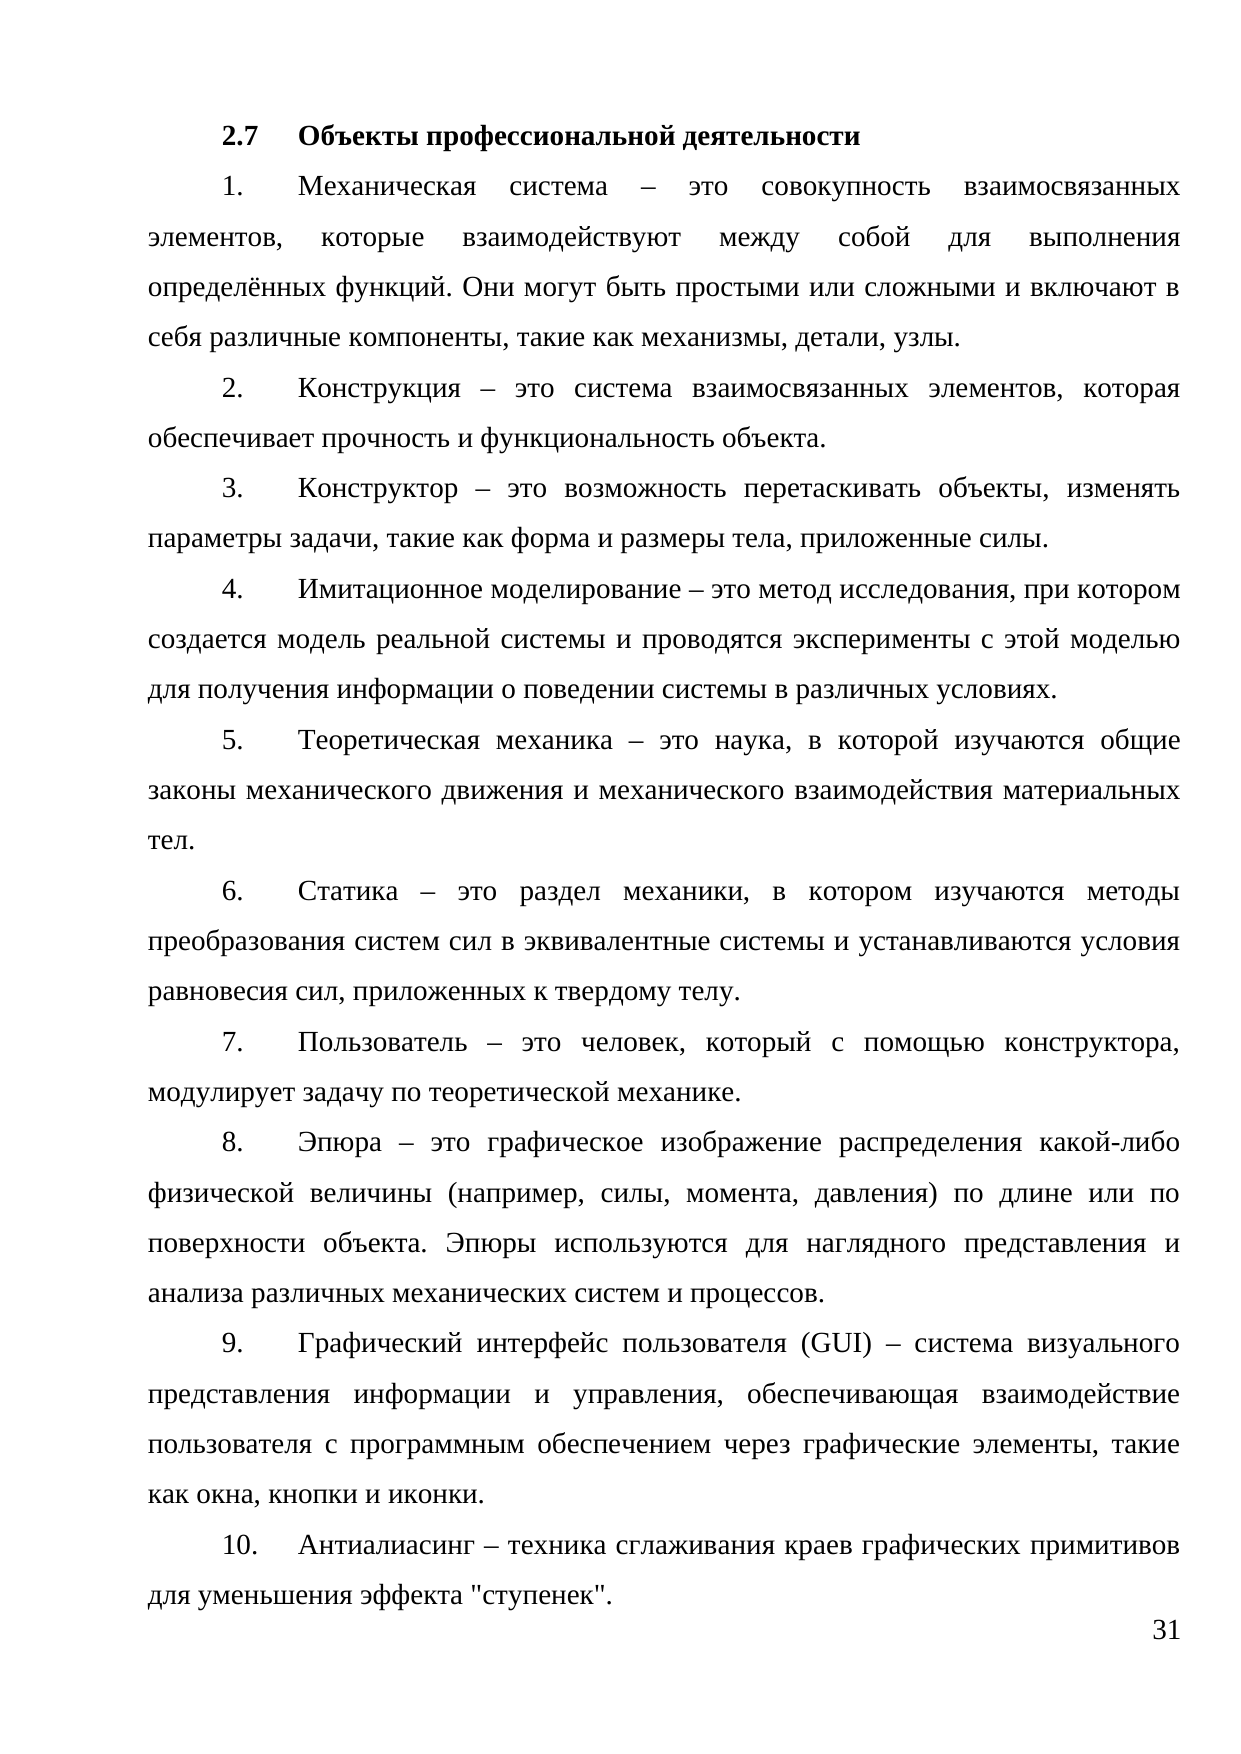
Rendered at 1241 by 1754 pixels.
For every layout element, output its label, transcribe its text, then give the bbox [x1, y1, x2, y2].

list Антиалиасинг – техника сглаживания краев графических примитивов для уменьшения эффекта "ступенек". [148, 1527, 1181, 1611]
list Механическая система – это совокупность взаимосвязанных элементов, которые взаимодействуют между собой для выполнения определённых функций. Они могут быть простыми или сложными и включают в себя различные компоненты, такие как механизмы, детали, узлы. [148, 168, 1181, 353]
list Имитационное моделирование – это метод исследования, при котором создается модель реальной системы и проводятся эксперименты с этой моделью для получения информации о поведении системы в различных условиях. [148, 571, 1181, 705]
list Пользователь – это человек, который с помощью конструктора, модулирует задачу по теоретической механике. [148, 1024, 1181, 1108]
list Графический интерфейс пользователя (GUI) – система визуального представления информации и управления, обеспечивающая взаимодействие пользователя с программным обеспечением через графические элементы, такие как окна, кнопки и иконки. [148, 1326, 1181, 1510]
list Теоретическая механика – это наука, в которой изучаются общие законы механического движения и механического взаимодействия материальных тел. [148, 722, 1181, 856]
list Эпюра – это графическое изображение распределения какой-либо физической величины (например, силы, момента, давления) по длине или по поверхности объекта. Эпюры используются для наглядного представления и анализа различных механических систем и процессов. [148, 1124, 1181, 1309]
subtitle 2.7 Объекты профессиональной деятельности [148, 118, 1181, 152]
list Конструкция – это система взаимосвязанных элементов, которая обеспечивает прочность и функциональность объекта. [148, 370, 1181, 453]
list Статика – это раздел механики, в котором изучаются методы преобразования систем сил в эквивалентные системы и устанавливаются условия равновесия сил, приложенных к твердому телу. [148, 873, 1181, 1007]
list Конструктор – это возможность перетаскивать объекты, изменять параметры задачи, такие как форма и размеры тела, приложенные силы. [148, 470, 1181, 554]
